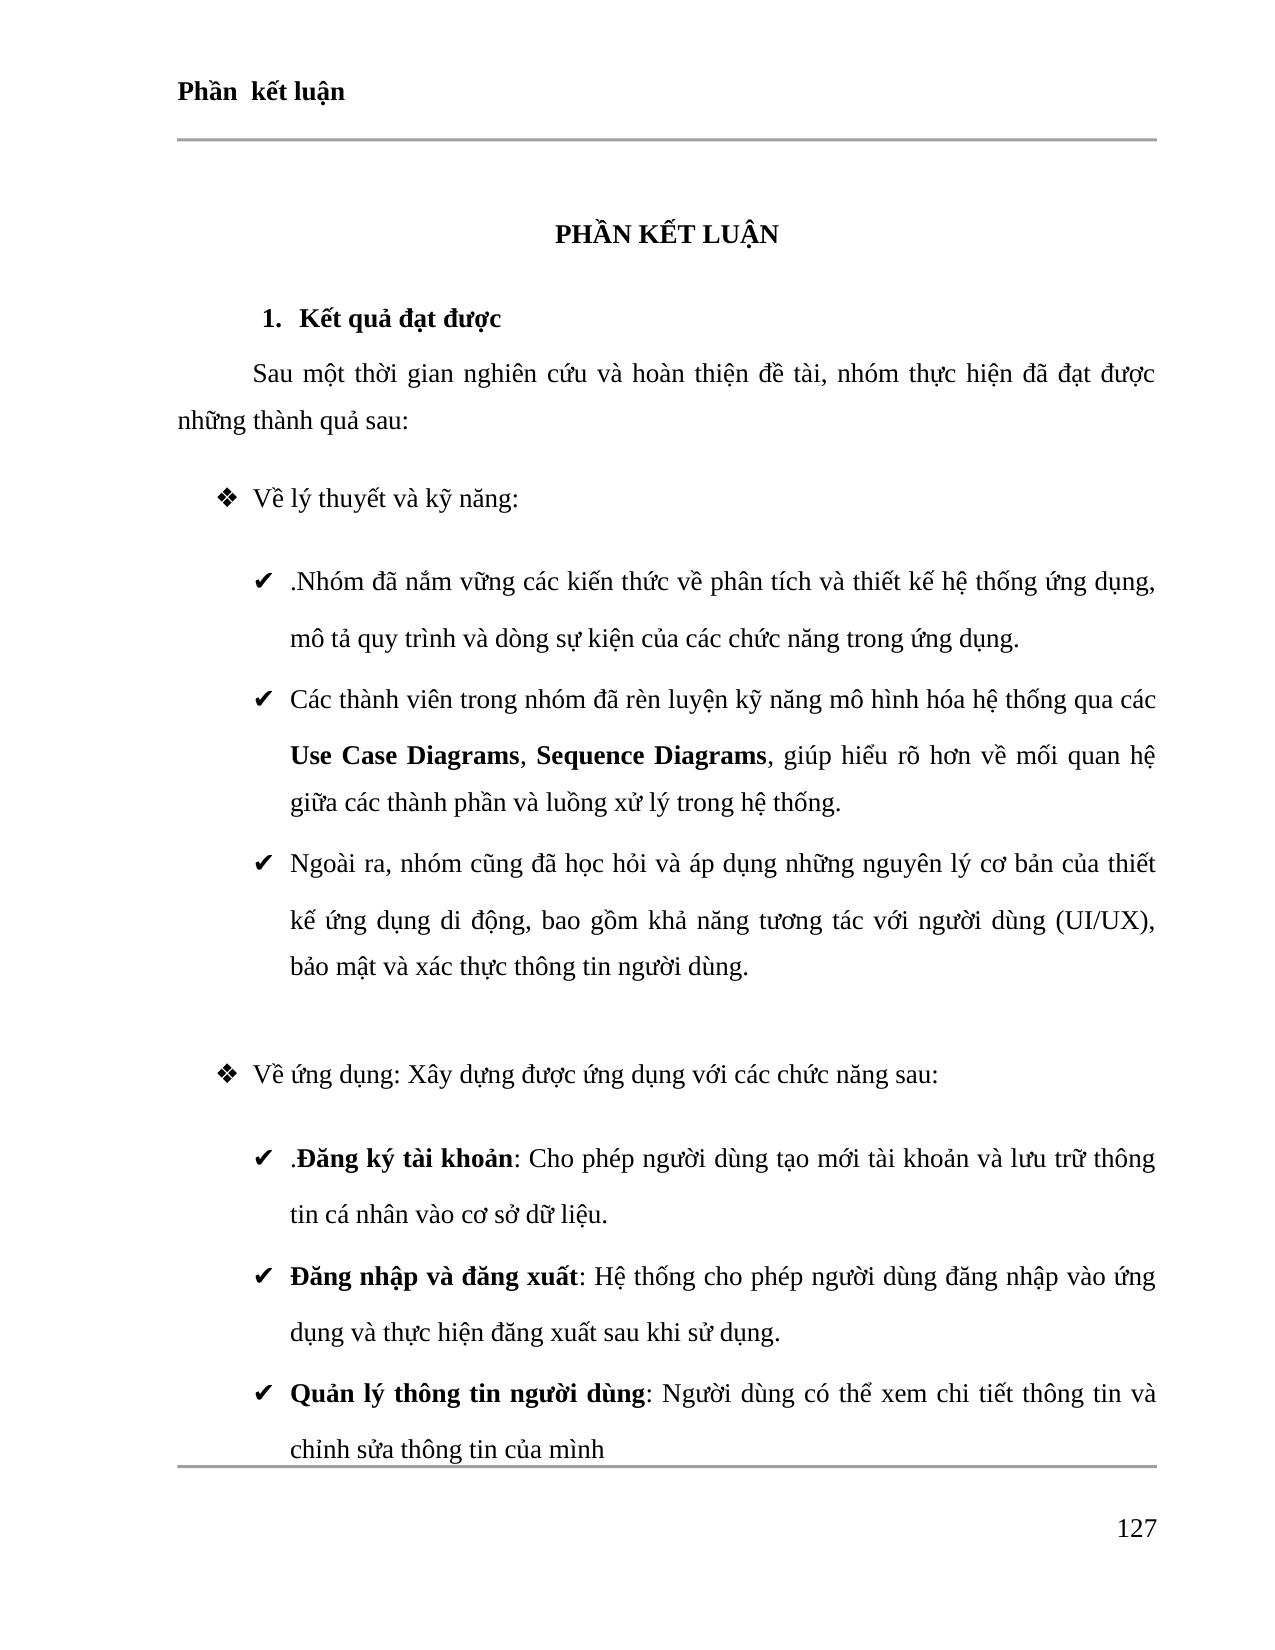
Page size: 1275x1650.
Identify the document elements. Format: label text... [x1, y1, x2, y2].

list Về lý thuyết và kỹ năng: [215, 467, 1157, 523]
list Về ứng dụng: Xây dựng được ứng dụng với các chức năng sau: [215, 1044, 1157, 1099]
list Quản lý thông tin người dùng: Người dùng có thể xem chi tiết thông tin và chỉnh sửa thông tin của mình [252, 1362, 1157, 1465]
text Sau một thời gian nghiên cứu và hoàn thiện đề tài, nhóm thực hiện đã đạt được những thành quả sau: [177, 357, 1157, 435]
list Đăng nhập và đăng xuất: Hệ thống cho phép người dùng đăng nhập vào ứng dụng và thực hiện đăng xuất sau khi sử dụng. [252, 1245, 1157, 1347]
subtitle PHẦN KẾT LUẬN [177, 218, 1157, 249]
list .Đăng ký tài khoản: Cho phép người dùng tạo mới tài khoản và lưu trữ thông tin cá nhân vào cơ sở dữ liệu. [252, 1127, 1157, 1229]
list Các thành viên trong nhóm đã rèn luyện kỹ năng mô hình hóa hệ thống qua các Use Case Diagrams, Sequence Diagrams, giúp hiểu rõ hơn về mối quan hệ giữa các thành phần và luồng xử lý trong hệ thống. [252, 668, 1157, 817]
list Ngoài ra, nhóm cũng đã học hỏi và áp dụng những nguyên lý cơ bản của thiết kế ứng dụng di động, bao gồm khả năng tương tác với người dùng (UI/UX), bảo mật và xác thực thông tin người dùng. [252, 833, 1157, 982]
list .Nhóm đã nắm vững các kiến thức về phân tích và thiết kế hệ thống ứng dụng, mô tả quy trình và dòng sự kiện của các chức năng trong ứng dụng. [252, 551, 1157, 653]
subtitle Kết quả đạt được [262, 302, 1157, 334]
